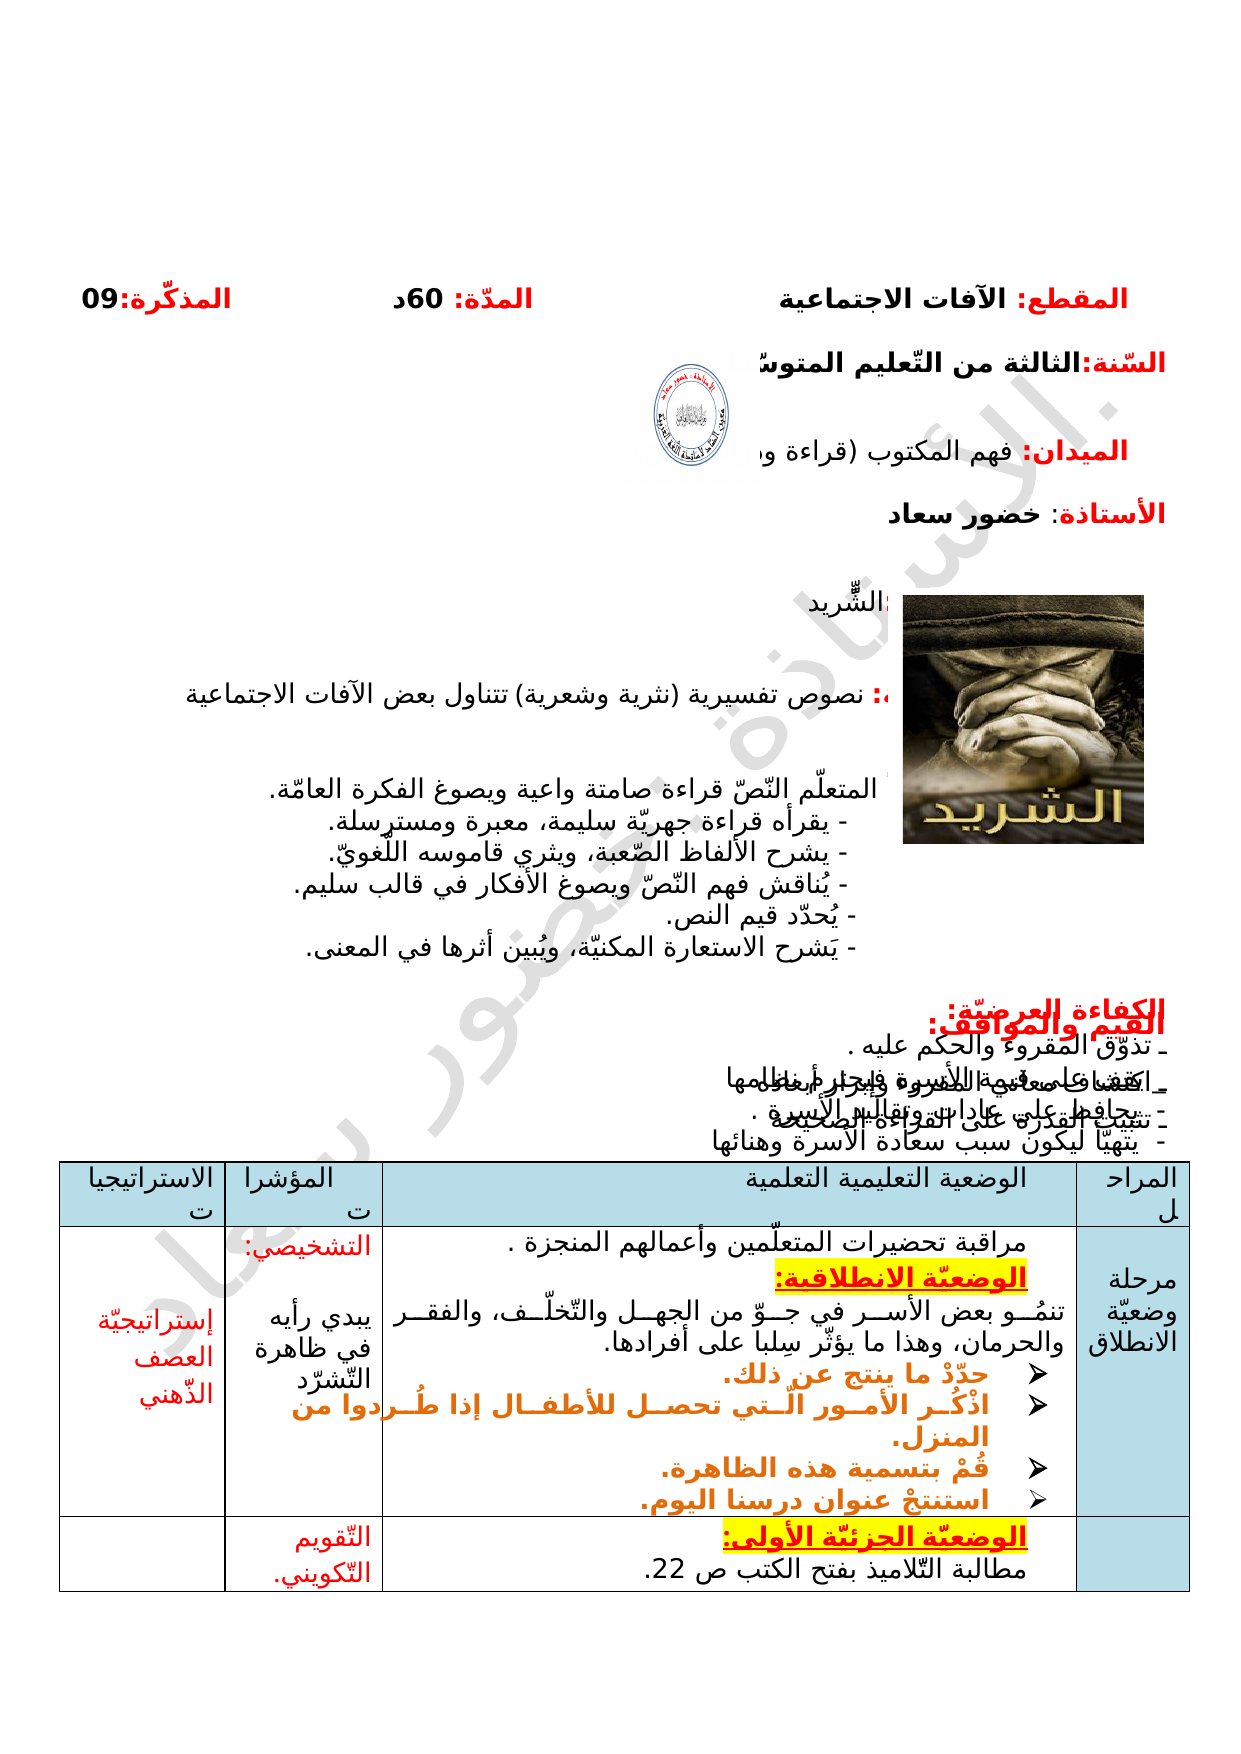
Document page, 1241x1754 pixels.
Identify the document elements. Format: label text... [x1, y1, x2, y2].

text - يَشرح الاستعارة المكنيّة، ويُبين أثرها في المعنى. [0, 931, 1167, 963]
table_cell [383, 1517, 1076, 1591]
text ـ تذوّق المقروء والحكم عليه . ـ اكتشاف معاني المقروء وإبراز أبعاده ـ تثبيت القدرة على القراءة الصحيحة [59, 1026, 1167, 1136]
table_cell مرحلة وضعيّة الانطلاق [1077, 1227, 1189, 1516]
table_header المؤشرات [226, 1163, 382, 1226]
picture [902, 595, 1144, 844]
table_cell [226, 1517, 382, 1591]
table_header الوضعية التعليمية التعلمية [383, 1163, 1076, 1226]
text الميدان: فهم المكتوب (قراءة ودراسة نصّ) الأستاذة: خضور سعاد [59, 435, 1167, 530]
table_header المراحل [1077, 1163, 1189, 1226]
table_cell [60, 1517, 224, 1591]
text المقطع: الآفات الاجتماعية المدّة: 60د المذكّّرة:09 السّنة:الثالثة من التّعليم المتوسّط [59, 284, 1167, 378]
table_header الاستراتيجيات [60, 1163, 224, 1226]
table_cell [1077, 1517, 1189, 1591]
text - يقرأه قراءة جهريّة سليمة، معبرة ومسترسلة. [0, 805, 888, 836]
text الكفاءة العرضيّة: [0, 994, 1167, 1026]
text الموارد المستهدفة: نصوص تفسيرية (نثرية وشعرية) تتناول بعض الآفات الاجتماعية [59, 674, 888, 711]
text مركبات الكفاءة: - يقرأ المتعلّم النّصّ قراءة صامتة واعية ويصوغ الفكرة العامّة. [0, 773, 888, 805]
text - يشرح الألفاظ الصّعبة، ويثري قاموسه اللّغويّ. [0, 836, 1167, 868]
table_cell إستراتيجيّة العصف الذّّهني [60, 1227, 224, 1516]
text - يُحدّد قيم النص. [0, 899, 1167, 931]
table_cell مراقبة تحضيرات المتعلّّمين وأعمالهم المنجزة . الوضعيّة الانطلاقية: تنمُو بعض الأسر في جوّ من الجهل والتّخلّف، والفقر والحرمان، وهذا ما يؤثّر سِلبا على أفرادها. حدّدْ ما ينتج عن ذلك. اذْكُر الأمور الّتي تحصل للأطفال إذا طُردوا من المنزل. قُمْ بتسمية هذه الظاهرة. استنتجْ عنوان درسنا اليوم. [383, 1227, 1076, 1516]
text - يُناقش فهم النّصّ ويصوغ الأفكار في قالب سليم. [0, 868, 1167, 899]
table_cell التشخيصي: يبدي رأيه في ظاهرة التّشرّد [226, 1227, 382, 1516]
text المحتوى المعرفي:الشٍّّريد [59, 586, 1167, 618]
